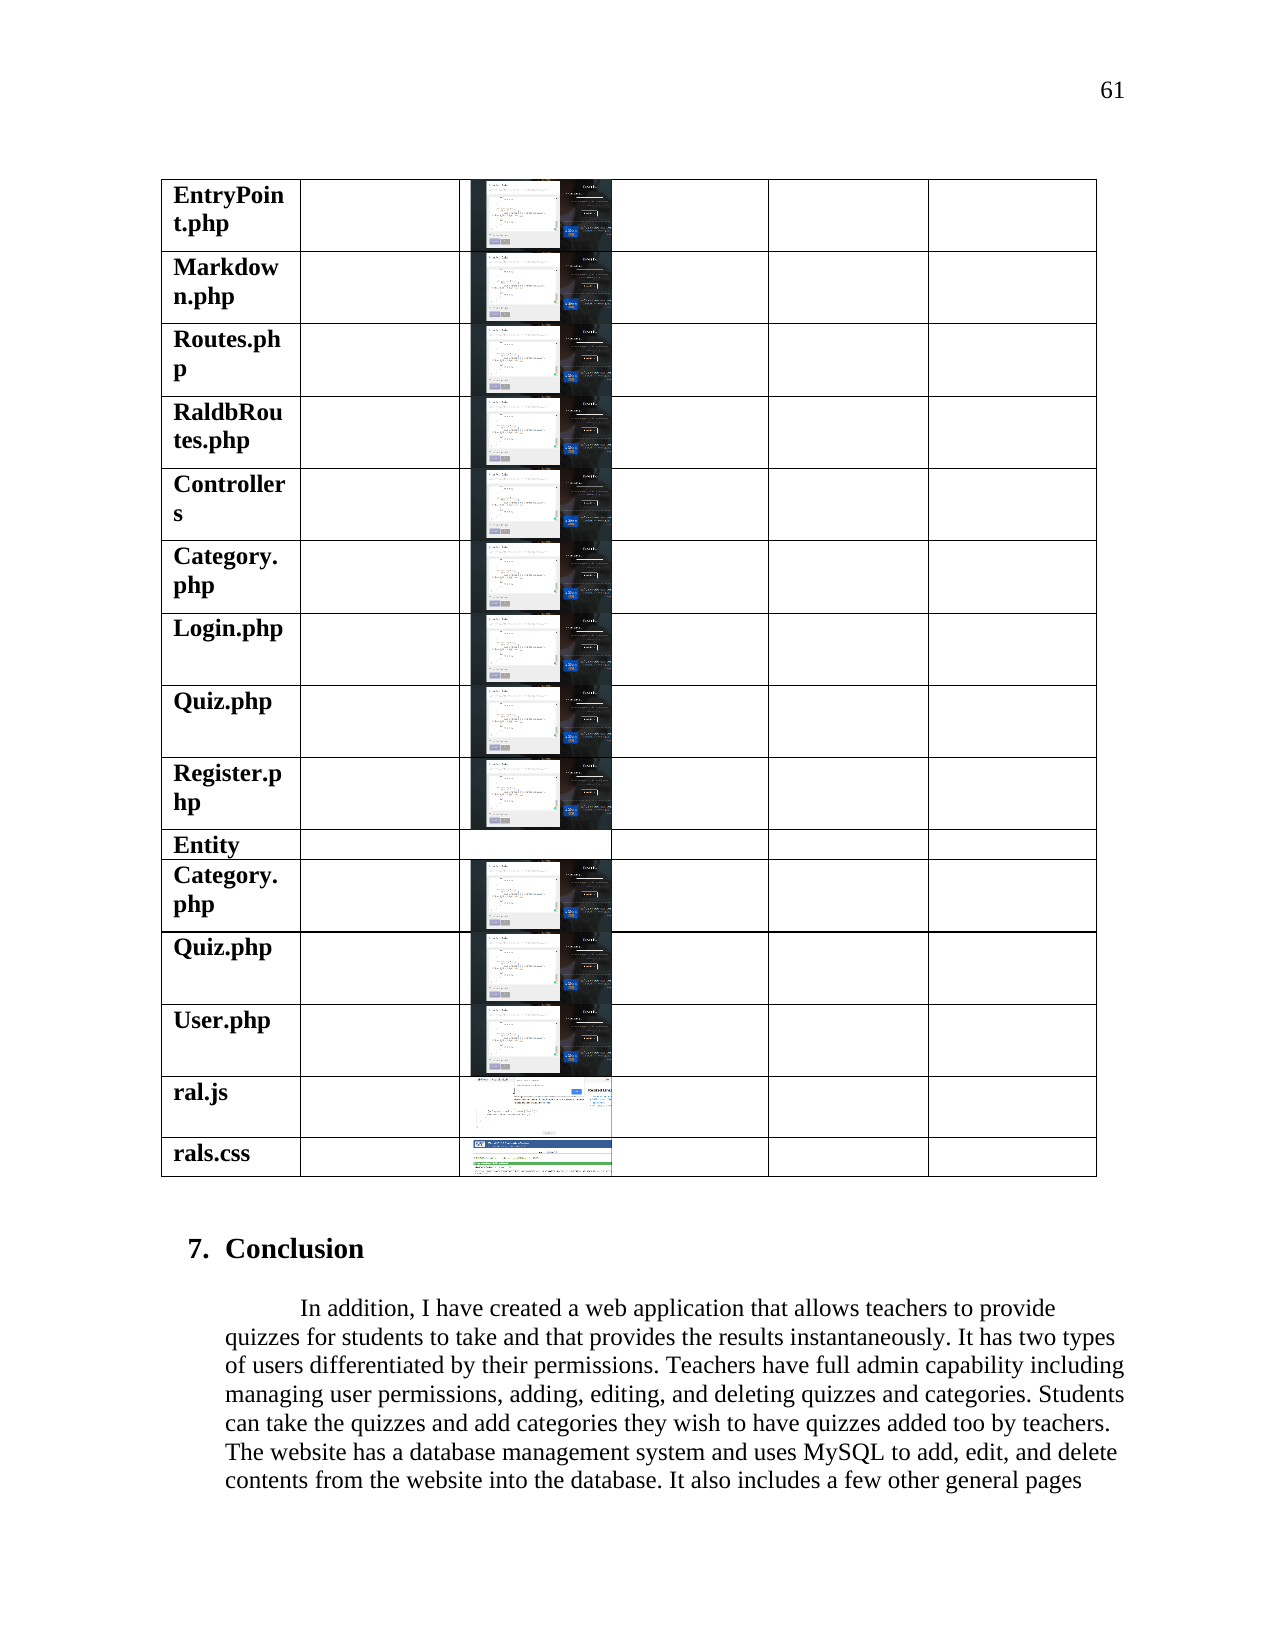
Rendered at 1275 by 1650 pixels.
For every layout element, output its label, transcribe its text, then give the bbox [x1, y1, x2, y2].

table_cell [301, 686, 459, 757]
table_cell [769, 397, 928, 468]
table_cell [460, 397, 470, 468]
table_cell [929, 180, 1096, 251]
table_cell [929, 1077, 1096, 1137]
table_cell [612, 830, 768, 859]
table_cell [929, 1005, 1096, 1076]
table_cell [301, 933, 459, 1004]
table_cell [612, 252, 768, 323]
table_cell [301, 758, 459, 829]
table_cell [460, 1077, 470, 1137]
table_cell [460, 1138, 470, 1176]
table_cell [301, 180, 459, 251]
table_cell [929, 324, 1096, 396]
table_cell [301, 830, 459, 859]
table_cell [301, 614, 459, 685]
table_cell Register.php [162, 758, 300, 829]
table_cell [460, 180, 470, 251]
table_cell [301, 1138, 459, 1176]
table_cell Quiz.php [162, 933, 300, 1004]
table_cell [929, 686, 1096, 757]
table_cell [769, 1077, 928, 1137]
table_cell [769, 324, 928, 396]
table_cell ral.js [162, 1077, 300, 1137]
table_cell [301, 1005, 459, 1076]
table_cell [769, 830, 928, 859]
table_cell Category.php [162, 541, 300, 612]
table_cell [301, 469, 459, 540]
table_cell [612, 1138, 768, 1176]
table_cell [460, 1005, 470, 1076]
table_cell [301, 252, 459, 323]
table_cell [612, 758, 768, 829]
table_cell [769, 469, 928, 540]
picture [470, 179, 612, 251]
table_cell [929, 1138, 1096, 1176]
picture [470, 252, 612, 757]
table_cell [929, 860, 1096, 931]
table_cell [769, 180, 928, 251]
table_cell [769, 860, 928, 931]
table_cell [460, 614, 470, 685]
table_cell [460, 324, 470, 396]
table_cell [769, 541, 928, 612]
picture [470, 860, 612, 1076]
table_cell [612, 397, 768, 468]
table_cell Login.php [162, 614, 300, 685]
table_cell [929, 758, 1096, 829]
table_cell rals.css [162, 1138, 300, 1176]
table_cell [612, 614, 768, 685]
table_cell [612, 686, 768, 757]
table_cell Category.php [162, 860, 300, 931]
table_cell [612, 469, 768, 540]
table_cell [460, 933, 470, 1004]
table_cell [929, 541, 1096, 612]
picture [470, 1077, 612, 1137]
table_cell [612, 933, 768, 1004]
table_cell [460, 758, 470, 829]
table_cell [929, 614, 1096, 685]
table_cell Quiz.php [162, 686, 300, 757]
table_cell [460, 541, 470, 612]
table_cell [769, 933, 928, 1004]
table_cell [460, 686, 470, 757]
table_cell Controllers [162, 469, 300, 540]
table_cell [929, 469, 1096, 540]
table_cell [460, 860, 470, 931]
table_cell [769, 614, 928, 685]
table_cell [301, 1077, 459, 1137]
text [225, 1293, 1125, 1494]
table_cell RaldbRoutes.php [162, 397, 300, 468]
table_cell [301, 397, 459, 468]
table_cell [612, 180, 768, 251]
table_cell [612, 324, 768, 396]
table_cell [769, 758, 928, 829]
table_cell [612, 541, 768, 612]
table_cell [929, 252, 1096, 323]
table_cell EntryPoint.php [162, 180, 300, 251]
table_cell [769, 686, 928, 757]
table_cell Entity [162, 830, 300, 859]
table_cell Routes.php [162, 324, 300, 396]
subtitle Conclusion [187, 1231, 1125, 1264]
table_cell [769, 1138, 928, 1176]
table_cell [460, 469, 470, 540]
table_cell [301, 541, 459, 612]
table_cell [929, 830, 1096, 859]
table_cell [460, 830, 611, 859]
table_cell [612, 860, 768, 931]
table_cell [769, 1005, 928, 1076]
table_cell [301, 860, 459, 931]
table_cell [460, 252, 470, 323]
table_cell [612, 1005, 768, 1076]
picture [470, 1138, 612, 1176]
table_cell [301, 324, 459, 396]
picture [470, 758, 612, 830]
table_cell User.php [162, 1005, 300, 1076]
table_cell [929, 397, 1096, 468]
table_cell [929, 933, 1096, 1004]
table_cell Markdown.php [162, 252, 300, 323]
table_cell [612, 1077, 768, 1137]
table_cell [769, 252, 928, 323]
